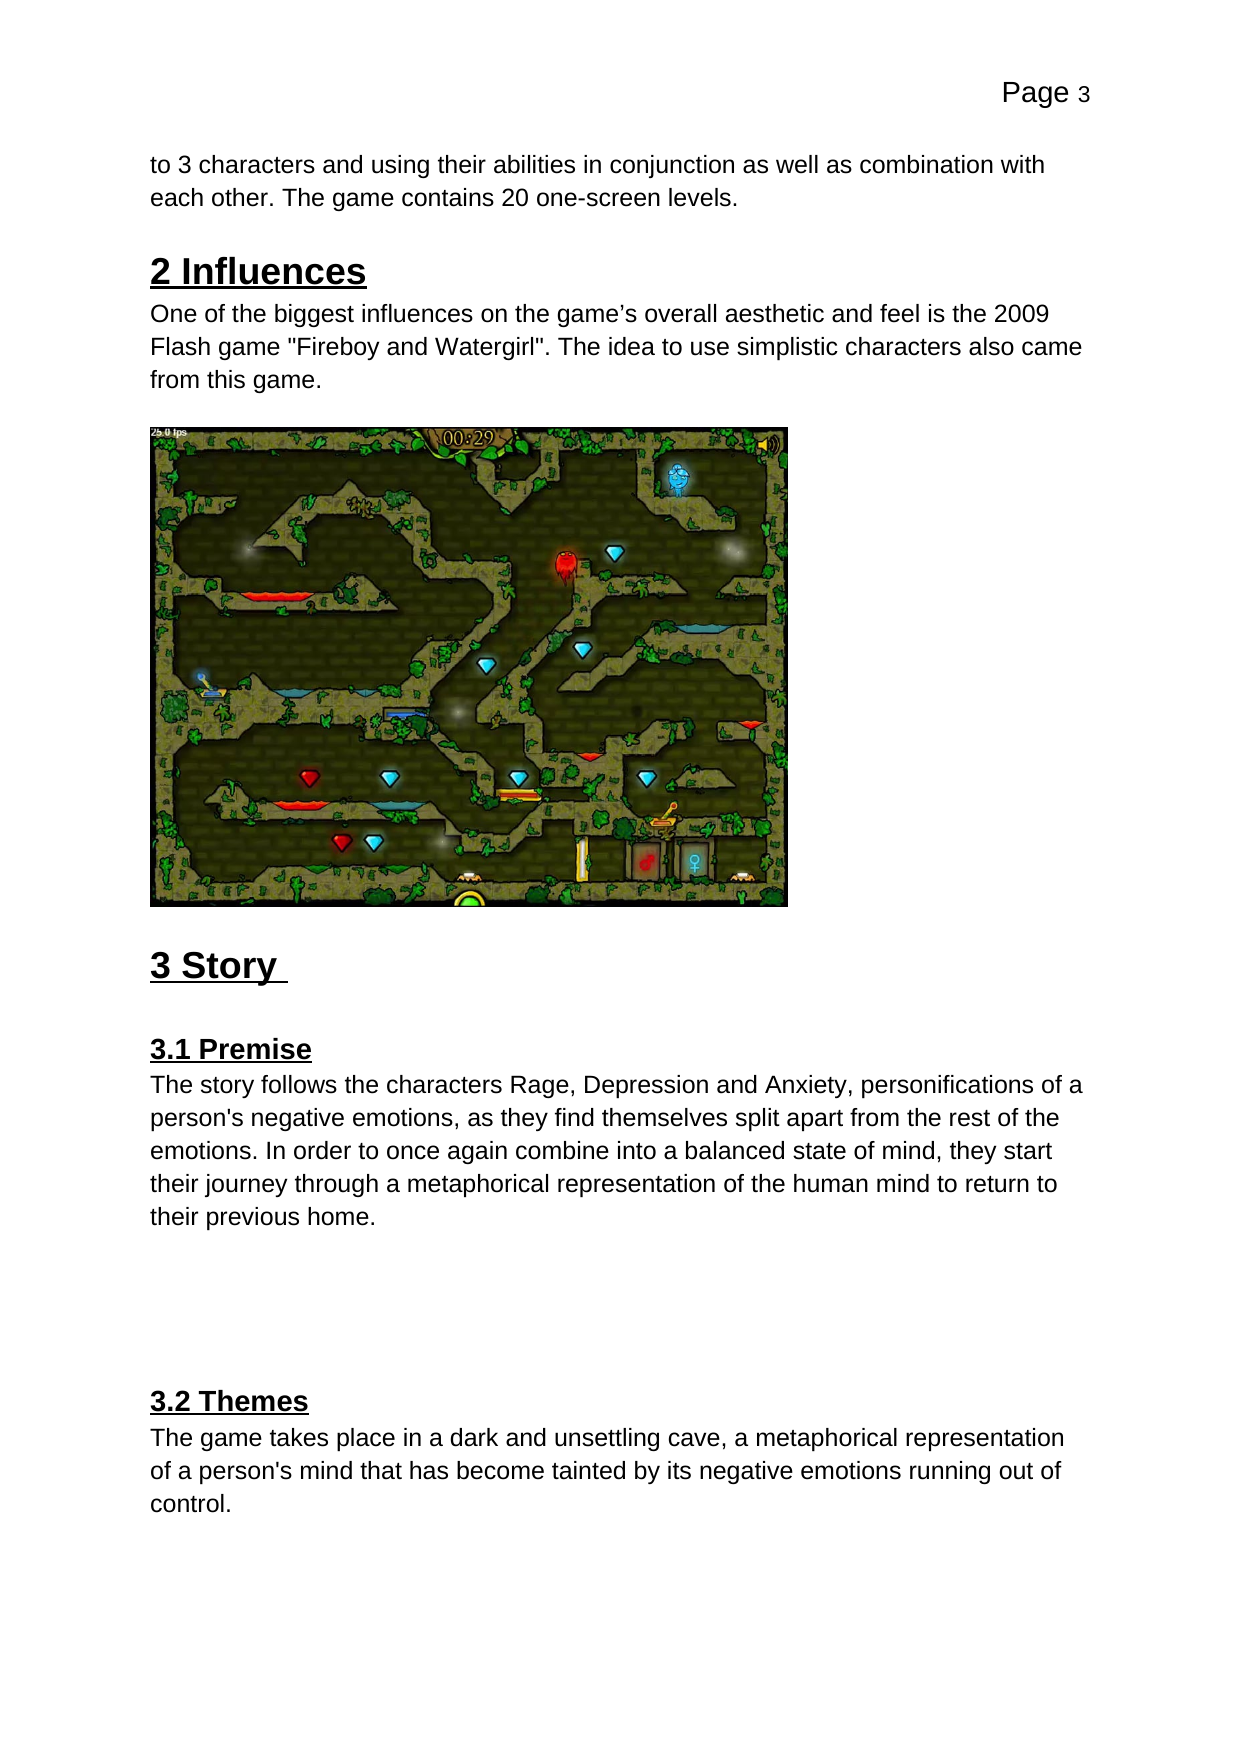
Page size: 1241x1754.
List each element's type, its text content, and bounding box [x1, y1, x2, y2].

text 3 Story [150, 944, 1090, 987]
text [150, 150, 1090, 212]
text The game takes place in a dark and unsettling cave, a metaphorical representation [150, 1423, 1090, 1451]
text 2 Influences [150, 249, 1090, 292]
text of a person's mind that has become tainted by its negative emotions running out of control. [150, 1456, 1090, 1517]
text 3.1 Premise [150, 1032, 1090, 1065]
text 3.2 Themes [150, 1384, 1090, 1418]
text The story follows the characters Rage, Depression and Anxiety, personifications of a person's negative emotions, as they find themselves split apart from the rest of the emotions. In order to once again combine into a balanced state of mind, they start their journey through a metaphorical representation of the human mind to return to their previous home. [150, 1070, 1090, 1231]
picture [150, 427, 788, 907]
text One of the biggest influences on the game’s overall aesthetic and feel is the 2009 Flash game "Fireboy and Watergirl". The idea to use simplistic characters also came from this game. [150, 299, 1090, 393]
